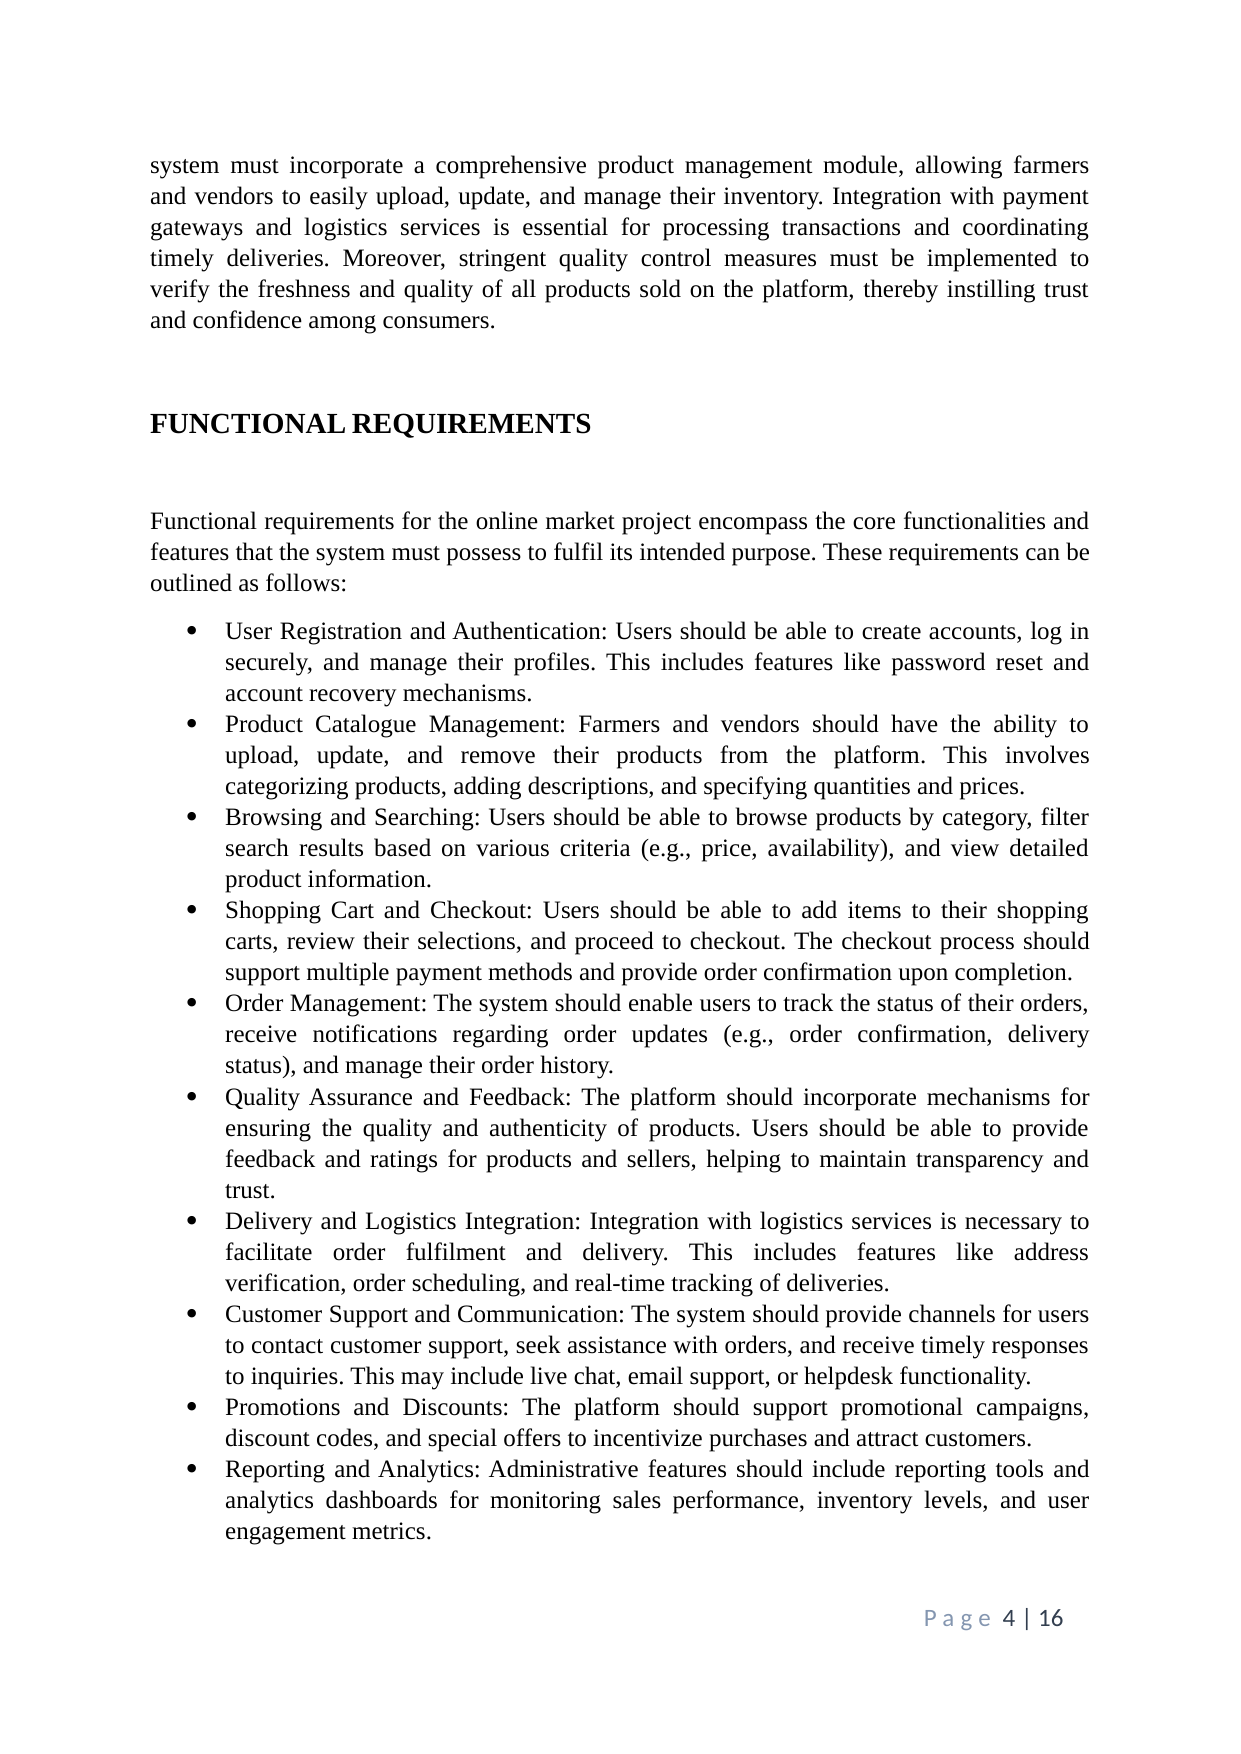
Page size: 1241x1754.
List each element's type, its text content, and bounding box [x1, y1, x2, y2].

list Customer Support and Communication: The system should provide channels for users to contact customer support, seek assistance with orders, and receive timely responses to inquiries. This may include live chat, email support, or helpdesk functionality. [187, 1299, 1090, 1390]
list Product Catalogue Management: Farmers and vendors should have the ability to upload, update, and remove their products from the platform. This involves categorizing products, adding descriptions, and specifying quantities and prices. [187, 709, 1090, 800]
list Delivery and Logistics Integration: Integration with logistics services is necessary to facilitate order fulfilment and delivery. This includes features like address verification, order scheduling, and real-time tracking of deliveries. [187, 1206, 1090, 1297]
list Order Management: The system should enable users to track the status of their orders, receive notifications regarding order updates (e.g., order confirmation, delivery status), and manage their order history. [187, 988, 1090, 1079]
text FUNCTIONAL REQUIREMENTS [150, 406, 1090, 439]
text Functional requirements for the online market project encompass the core functionalities and features that the system must possess to fulfil its intended purpose. These requirements can be outlined as follows: [150, 506, 1090, 597]
list Promotions and Discounts: The platform should support promotional campaigns, discount codes, and special offers to incentivize purchases and attract customers. [187, 1392, 1090, 1452]
list Shopping Cart and Checkout: Users should be able to add items to their shopping carts, review their selections, and proceed to checkout. The checkout process should support multiple payment methods and provide order confirmation upon completion. [187, 895, 1090, 986]
list User Registration and Authentication: Users should be able to create accounts, log in securely, and manage their profiles. This includes features like password reset and account recovery mechanisms. [187, 616, 1090, 707]
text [150, 150, 1090, 334]
list Browsing and Searching: Users should be able to browse products by category, filter search results based on various criteria (e.g., price, availability), and view detailed product information. [187, 802, 1090, 893]
list Reporting and Analytics: Administrative features should include reporting tools and analytics dashboards for monitoring sales performance, inventory levels, and user engagement metrics. [187, 1454, 1090, 1545]
list Quality Assurance and Feedback: The platform should incorporate mechanisms for ensuring the quality and authenticity of products. Users should be able to provide feedback and ratings for products and sellers, helping to maintain transparency and trust. [187, 1082, 1090, 1203]
